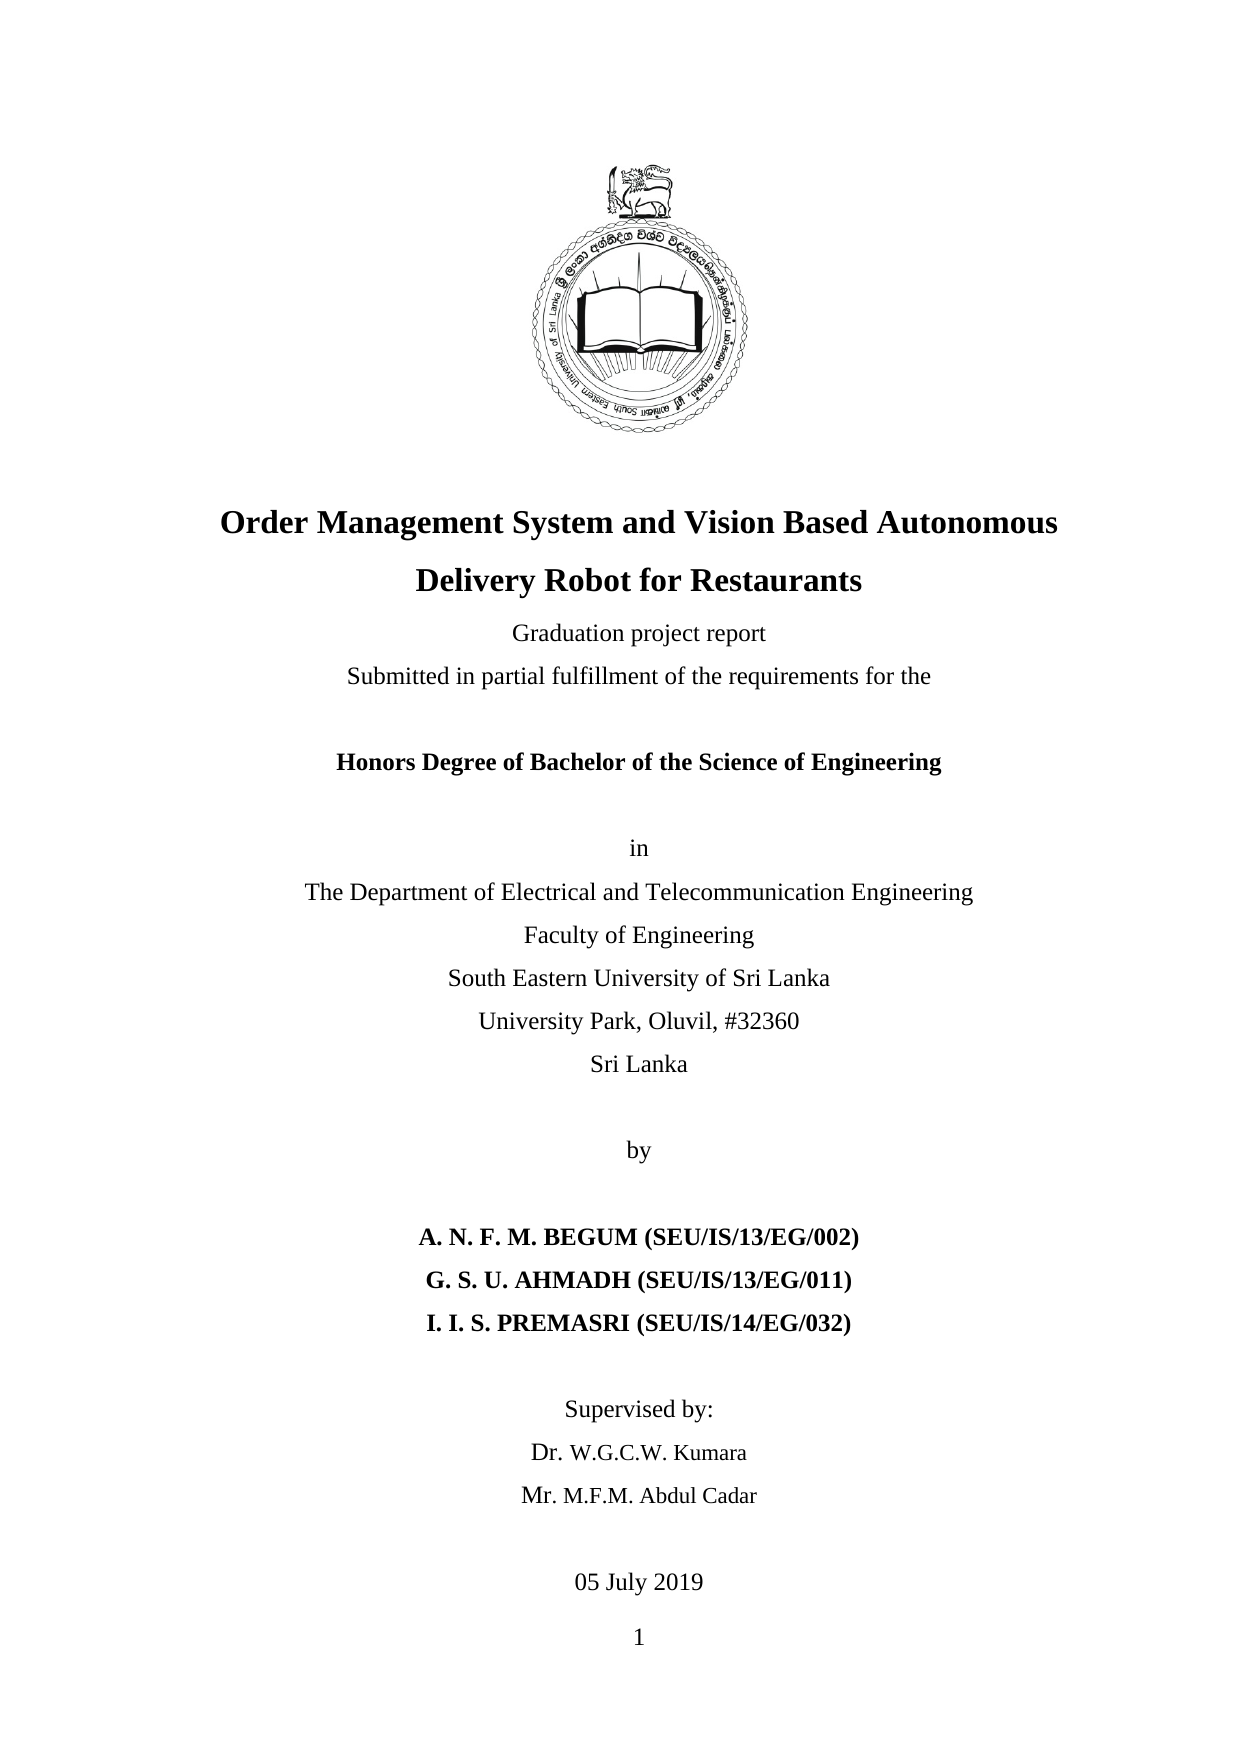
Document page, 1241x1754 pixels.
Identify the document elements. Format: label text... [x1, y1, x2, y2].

text by [187, 1135, 1090, 1164]
text Mr. M.F.M. Abdul Cadar [187, 1480, 1090, 1509]
picture [491, 150, 787, 446]
text I. I. S. PREMASRI (SEU/IS/14/EG/032) [187, 1308, 1090, 1337]
text Honors Degree of Bachelor of the Science of Engineering [187, 747, 1090, 776]
text The Department of Electrical and Telecommunication Engineering [187, 877, 1090, 905]
text Faculty of Engineering [187, 920, 1090, 948]
text 05 July 2019 [187, 1567, 1090, 1595]
text Dr. W.G.C.W. Kumara [187, 1437, 1090, 1466]
text Supervised by: [187, 1394, 1090, 1423]
text G. S. U. AHMADH (SEU/IS/13/EG/011) [187, 1265, 1090, 1293]
text Submitted in partial fulfillment of the requirements for the [187, 661, 1090, 690]
text Sri Lanka [187, 1049, 1090, 1078]
text South Eastern University of Sri Lanka [187, 963, 1090, 992]
text University Park, Oluvil, #32360 [187, 1006, 1090, 1035]
text Order Management System and Vision Based Autonomous Delivery Robot for Restaurants [187, 503, 1090, 599]
text in [187, 833, 1090, 862]
text Graduation project report [187, 618, 1090, 647]
text A. N. F. M. Begum (SEU/IS/13/EG/002) [187, 1222, 1090, 1250]
